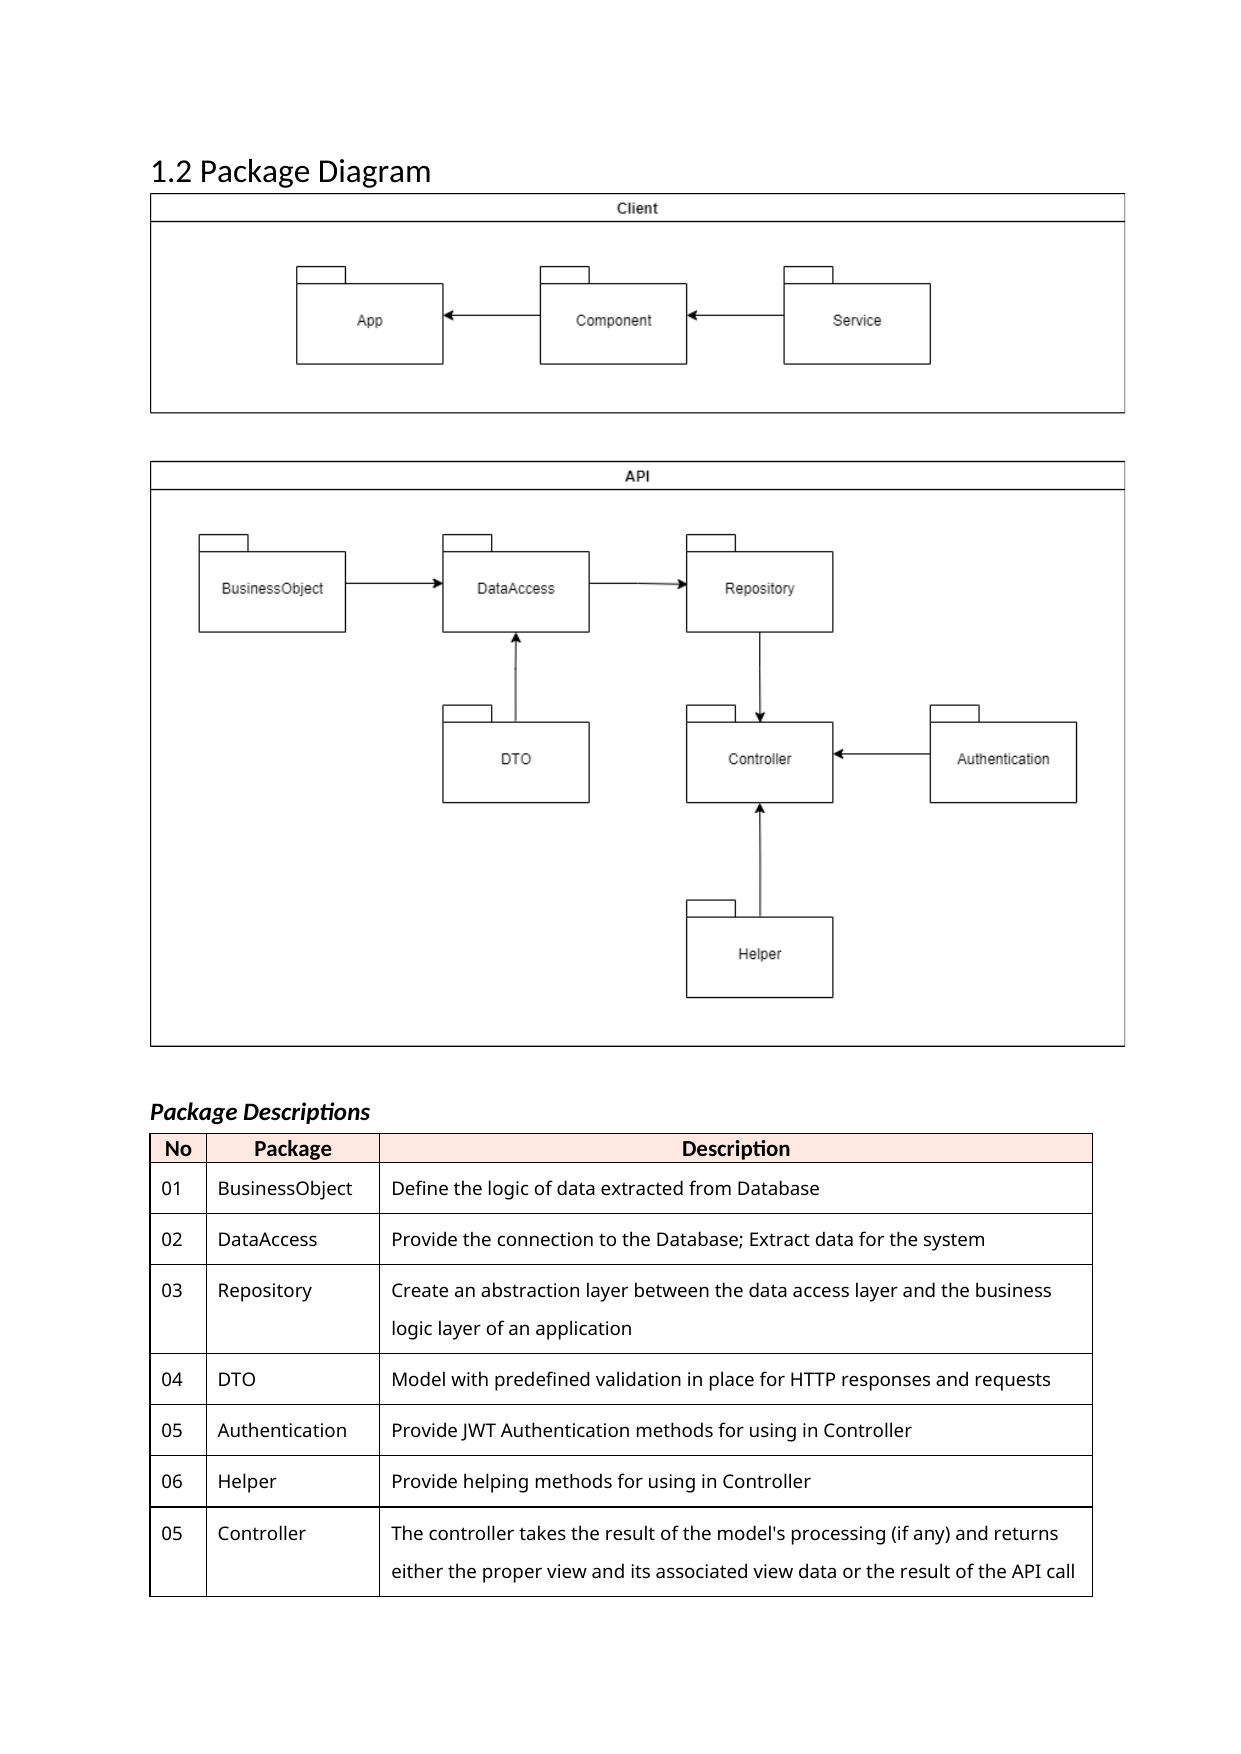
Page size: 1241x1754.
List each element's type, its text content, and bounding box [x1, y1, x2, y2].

table_cell DTO [207, 1354, 379, 1404]
table_cell 06 [151, 1456, 206, 1506]
table_cell 05 [151, 1508, 206, 1596]
table_cell 01 [151, 1163, 206, 1213]
table_cell DataAccess [207, 1214, 379, 1264]
table_header Description [380, 1134, 1092, 1162]
table_cell Define the logic of data extracted from Database [380, 1163, 1092, 1213]
table_cell The controller takes the result of the model's processing (if any) and returns either the proper view and its associated view data or the result of the API call [380, 1508, 1092, 1596]
subtitle 1.2 Package Diagram [150, 150, 1093, 191]
table_cell Provide the connection to the Database; Extract data for the system [380, 1214, 1092, 1264]
table_cell Repository [207, 1265, 379, 1353]
table_header No [151, 1134, 206, 1162]
text Package Descriptions [150, 1096, 1093, 1127]
table_cell Model with predefined validation in place for HTTP responses and requests [380, 1354, 1092, 1404]
picture [150, 193, 1125, 1047]
table_cell Provide helping methods for using in Controller [380, 1456, 1092, 1506]
table_cell Controller [207, 1508, 379, 1596]
table_cell Create an abstraction layer between the data access layer and the business logic layer of an application [380, 1265, 1092, 1353]
table_cell 05 [151, 1405, 206, 1455]
table_cell 04 [151, 1354, 206, 1404]
table_cell Authentication [207, 1405, 379, 1455]
table_header Package [207, 1134, 379, 1162]
table_cell Provide JWT Authentication methods for using in Controller [380, 1405, 1092, 1455]
table_cell 03 [151, 1265, 206, 1353]
table_cell Helper [207, 1456, 379, 1506]
table_cell BusinessObject [207, 1163, 379, 1213]
table_cell 02 [151, 1214, 206, 1264]
